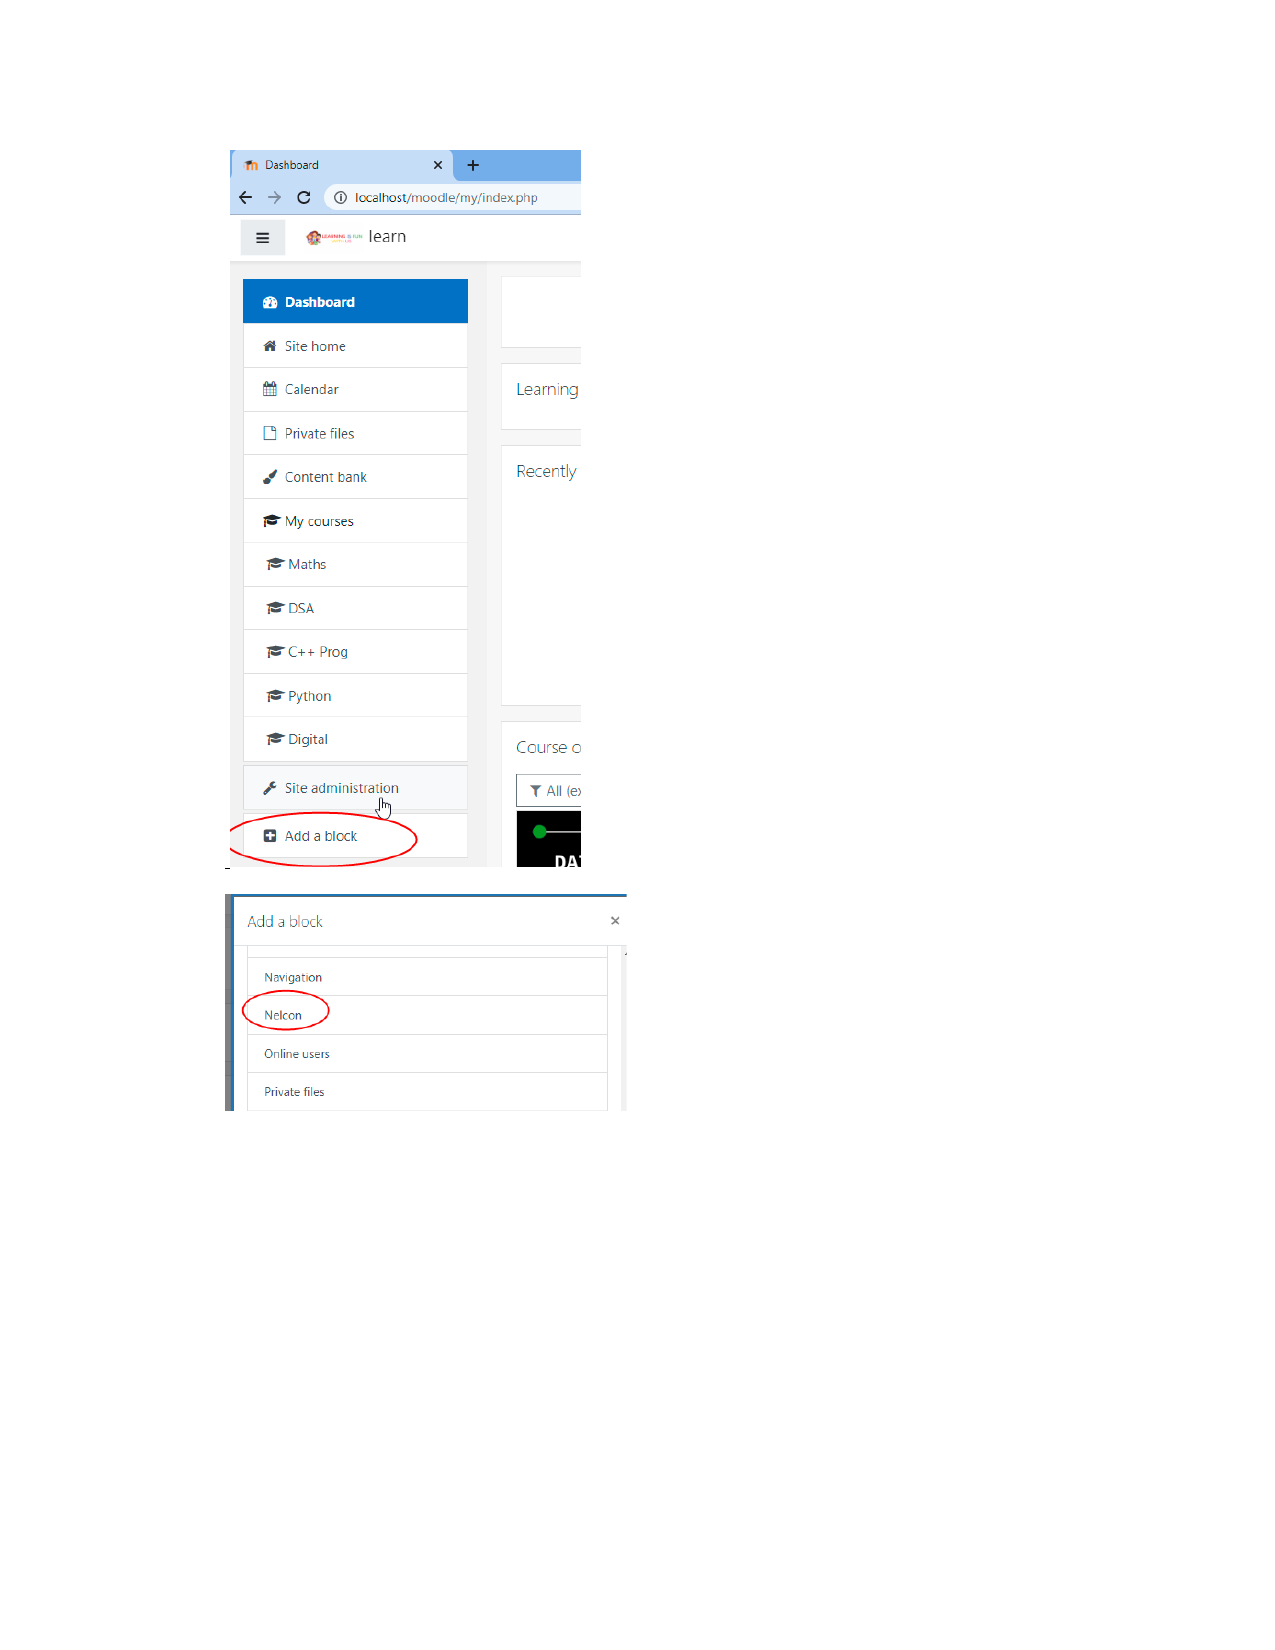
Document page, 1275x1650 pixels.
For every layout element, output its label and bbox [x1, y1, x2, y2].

picture [225, 894, 627, 1111]
picture [230, 150, 581, 867]
